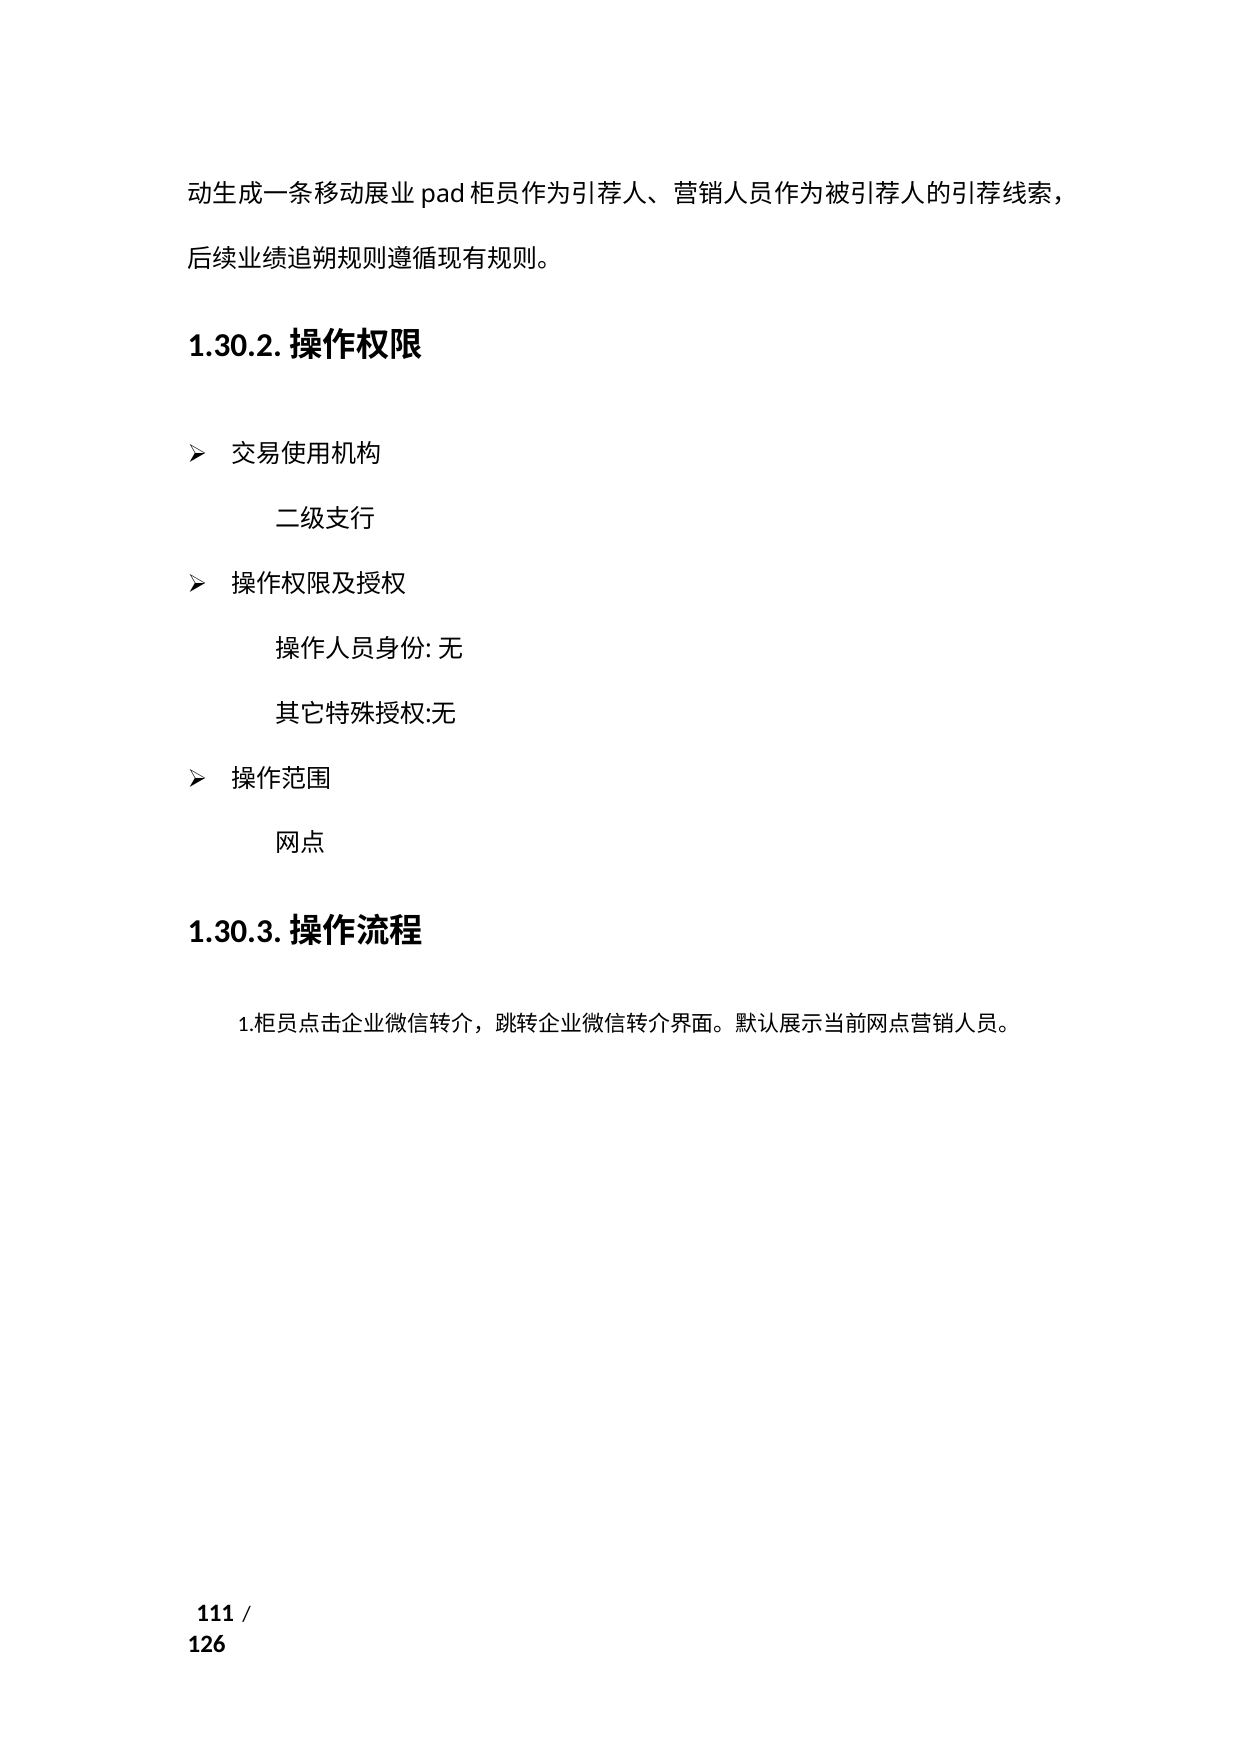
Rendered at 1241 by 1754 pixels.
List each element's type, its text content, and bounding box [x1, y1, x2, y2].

list 操作权限及授权 [187, 549, 1053, 614]
list 操作范围 [187, 744, 1053, 809]
subtitle 操作流程 [187, 895, 1053, 960]
text 其它特殊授权:无 [231, 679, 1053, 744]
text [187, 159, 1053, 289]
list 交易使用机构 [187, 419, 1053, 484]
text 二级支行 [187, 484, 1053, 549]
text 网点 [231, 809, 1053, 874]
text 操作人员身份: 无 [231, 614, 1053, 679]
subtitle 操作权限 [187, 309, 1053, 374]
text 1.柜员点击企业微信转介，跳转企业微信转介界面。默认展示当前网点营销人员。 [187, 1005, 1053, 1038]
